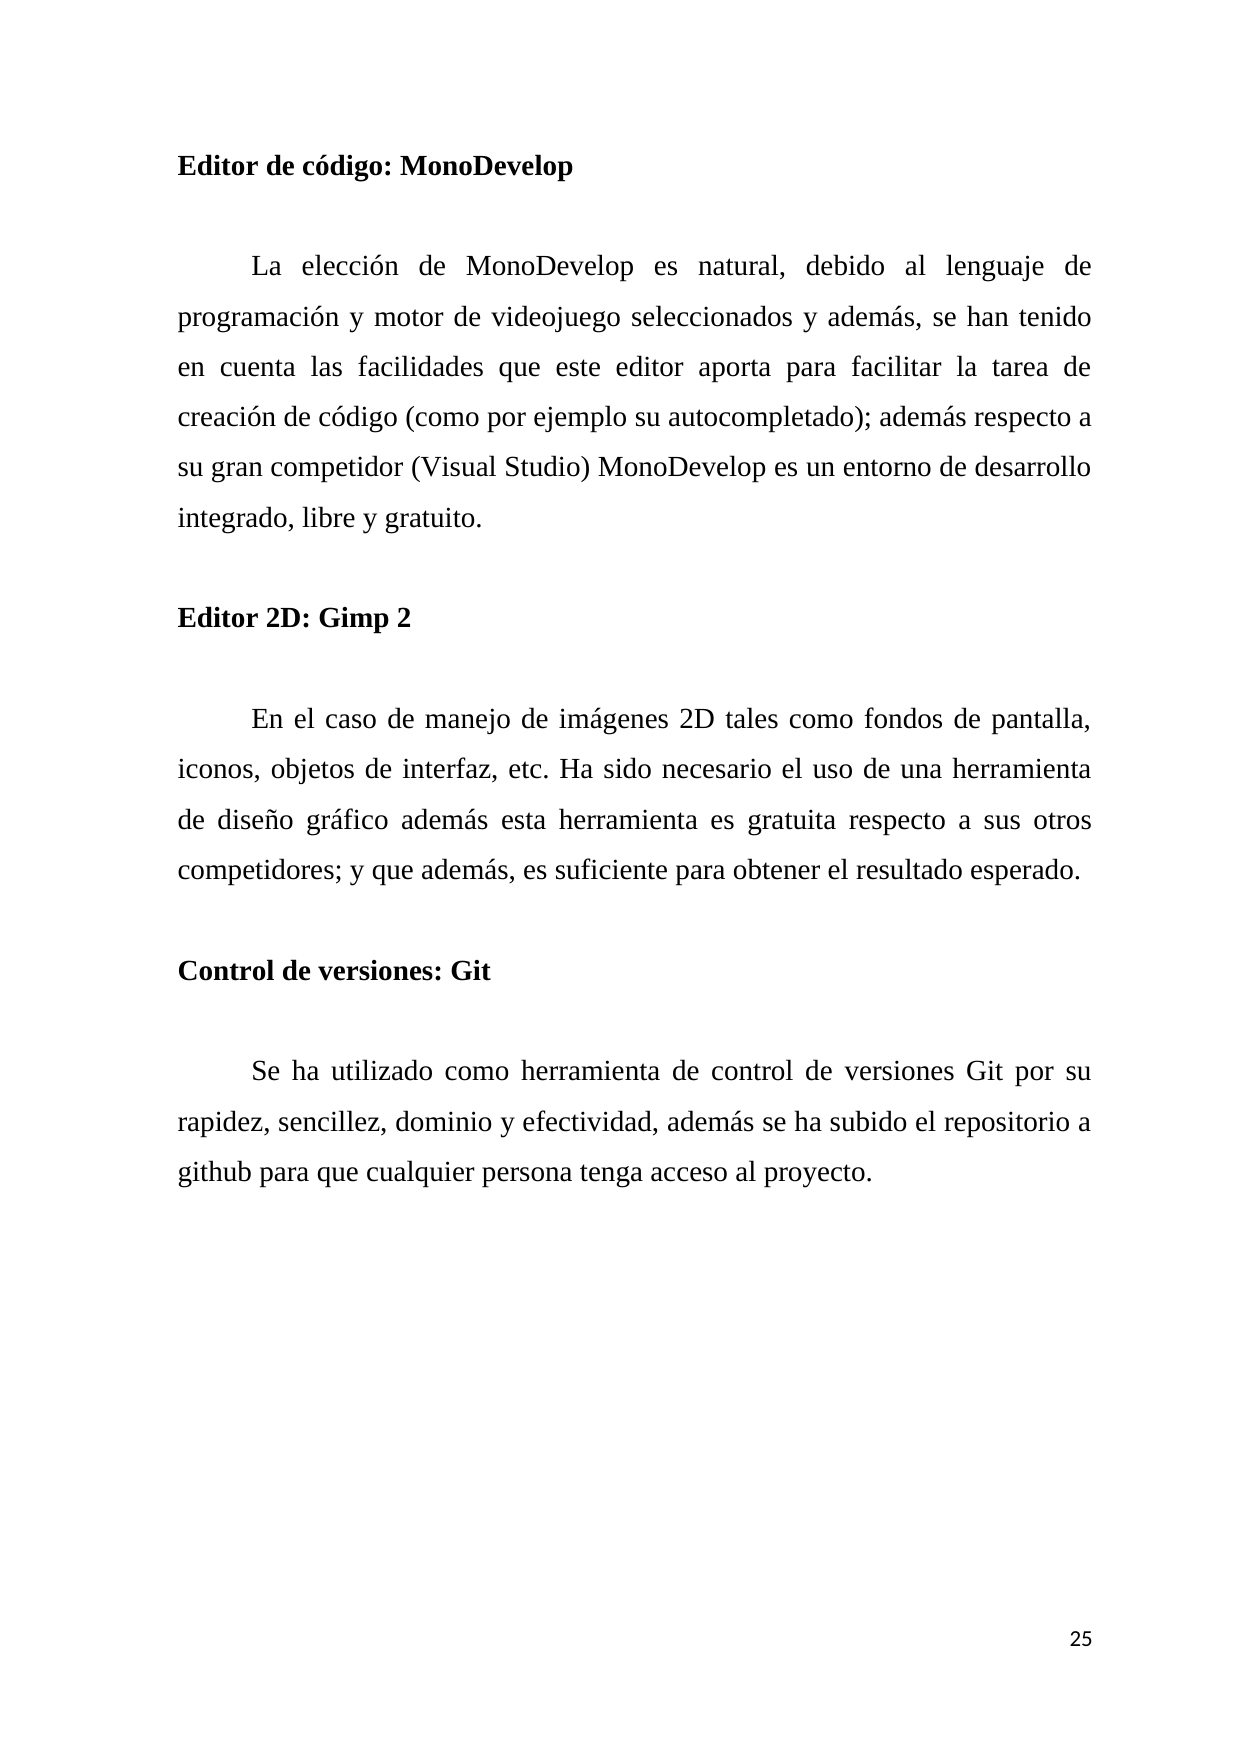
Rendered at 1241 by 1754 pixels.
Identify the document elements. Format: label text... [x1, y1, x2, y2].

text Se ha utilizado como herramienta de control de versiones Git por su rapidez, sencillez, dominio y efectividad, además se ha subido el repositorio a github para que cualquier persona tenga acceso al proyecto. [177, 1053, 1092, 1187]
text Editor 2D: Gimp 2 [177, 601, 1092, 634]
text Control de versiones: Git [177, 953, 1092, 986]
text La elección de MonoDevelop es natural, debido al lenguaje de programación y motor de videojuego seleccionados y además, se han tenido en cuenta las facilidades que este editor aporta para facilitar la tarea de creación de código (como por ejemplo su autocompletado); además respecto a su gran competidor (Visual Studio) MonoDevelop es un entorno de desarrollo integrado, libre y gratuito. [177, 248, 1092, 533]
text En el caso de manejo de imágenes 2D tales como fondos de pantalla, iconos, objetos de interfaz, etc. Ha sido necesario el uso de una herramienta de diseño gráfico además esta herramienta es gratuita respecto a sus otros competidores; y que además, es suficiente para obtener el resultado esperado. [177, 701, 1092, 886]
text Editor de código: MonoDevelop [177, 148, 1092, 181]
